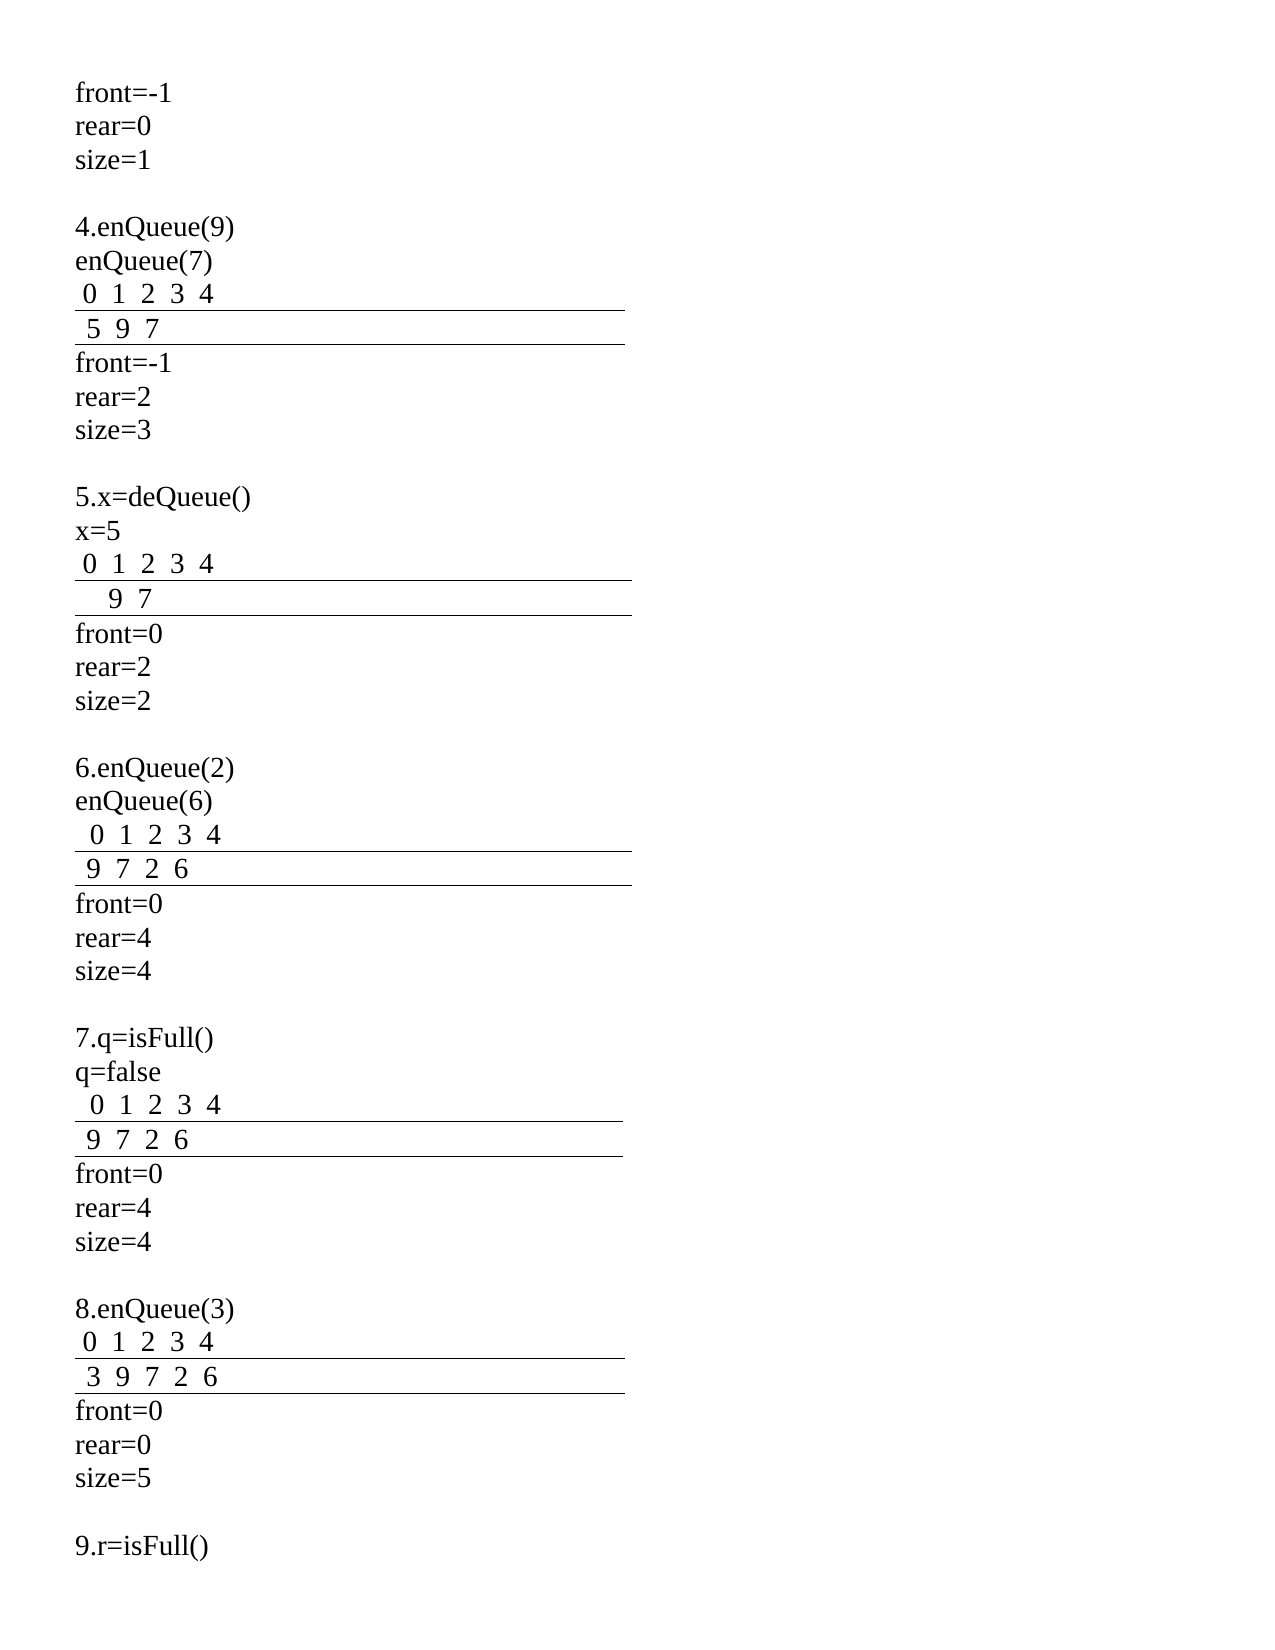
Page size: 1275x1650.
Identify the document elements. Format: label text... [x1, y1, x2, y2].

text rear=2 [75, 649, 1200, 683]
text 5.x=deQueue() [75, 479, 1200, 513]
text size=3 [75, 412, 1200, 446]
text 0 1 2 3 4 [75, 1087, 1200, 1121]
table_header 9 7 2 6 [75, 1122, 623, 1156]
text rear=2 [75, 379, 1200, 412]
text 0 1 2 3 4 [75, 547, 1200, 580]
text 7.q=isFull() [75, 1020, 1200, 1054]
text front=-1 [75, 75, 1200, 108]
text 0 1 2 3 4 [75, 817, 1200, 851]
text 4.enQueue(9) [75, 209, 1200, 243]
text front=-1 [75, 345, 1200, 379]
text size=4 [75, 1224, 1200, 1257]
table_header 3 9 7 2 6 [75, 1359, 624, 1392]
text front=0 [75, 886, 1200, 920]
text front=0 [75, 1157, 1200, 1190]
text 6.enQueue(2) [75, 750, 1200, 783]
text rear=4 [75, 1190, 1200, 1224]
text size=5 [75, 1461, 1200, 1494]
text rear=0 [75, 1427, 1200, 1461]
text enQueue(7) [75, 243, 1200, 276]
text 0 1 2 3 4 [75, 276, 1200, 310]
table_header 9 7 2 6 [75, 852, 632, 885]
text 9.r=isFull() [75, 1528, 1200, 1561]
text front=0 [75, 616, 1200, 649]
text rear=0 [75, 108, 1200, 142]
text rear=4 [75, 920, 1200, 953]
text 0 1 2 3 4 [75, 1324, 1200, 1358]
table_header 9 7 [75, 581, 632, 615]
text size=1 [75, 142, 1200, 176]
text size=2 [75, 683, 1200, 716]
table_header 5 9 7 [75, 311, 624, 344]
text 8.enQueue(3) [75, 1291, 1200, 1324]
text enQueue(6) [75, 783, 1200, 817]
text front=0 [75, 1393, 1200, 1427]
text x=5 [75, 513, 1200, 547]
text size=4 [75, 953, 1200, 987]
text q=false [75, 1054, 1200, 1087]
